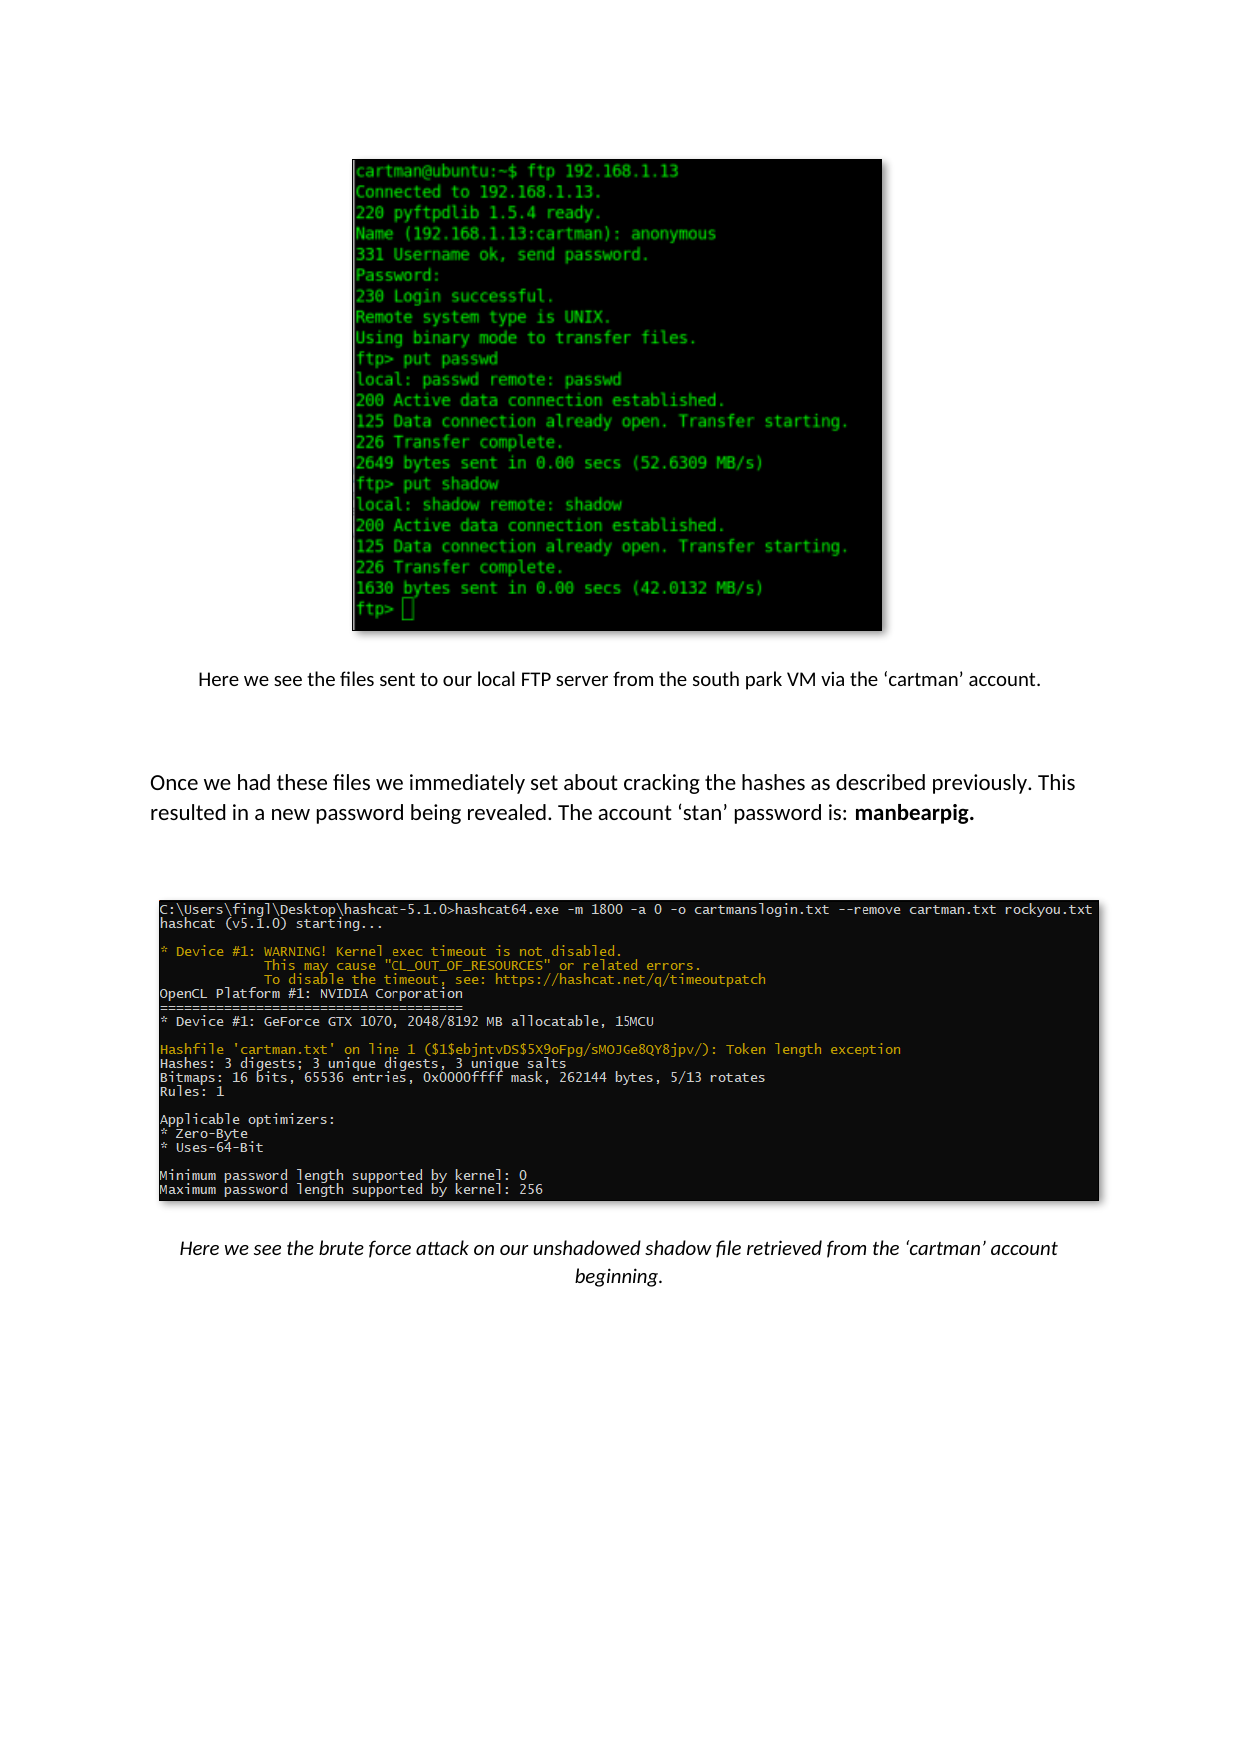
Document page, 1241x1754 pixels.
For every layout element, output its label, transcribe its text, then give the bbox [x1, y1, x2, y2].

text Here we see the brute force attack on our unshadowed shadow file retrieved from the ‘cartman’ account beginning. [150, 1236, 1090, 1288]
text Once we had these files we immediately set about cracking the hashes as described previously. This resulted in a new password being revealed. The account ‘stan’ password is: manbearpig. [150, 710, 1090, 826]
picture [353, 160, 881, 630]
text Here we see the files sent to our local FTP server from the south park VM via the ‘cartman’ account. [150, 666, 1090, 691]
picture [160, 902, 1098, 1200]
